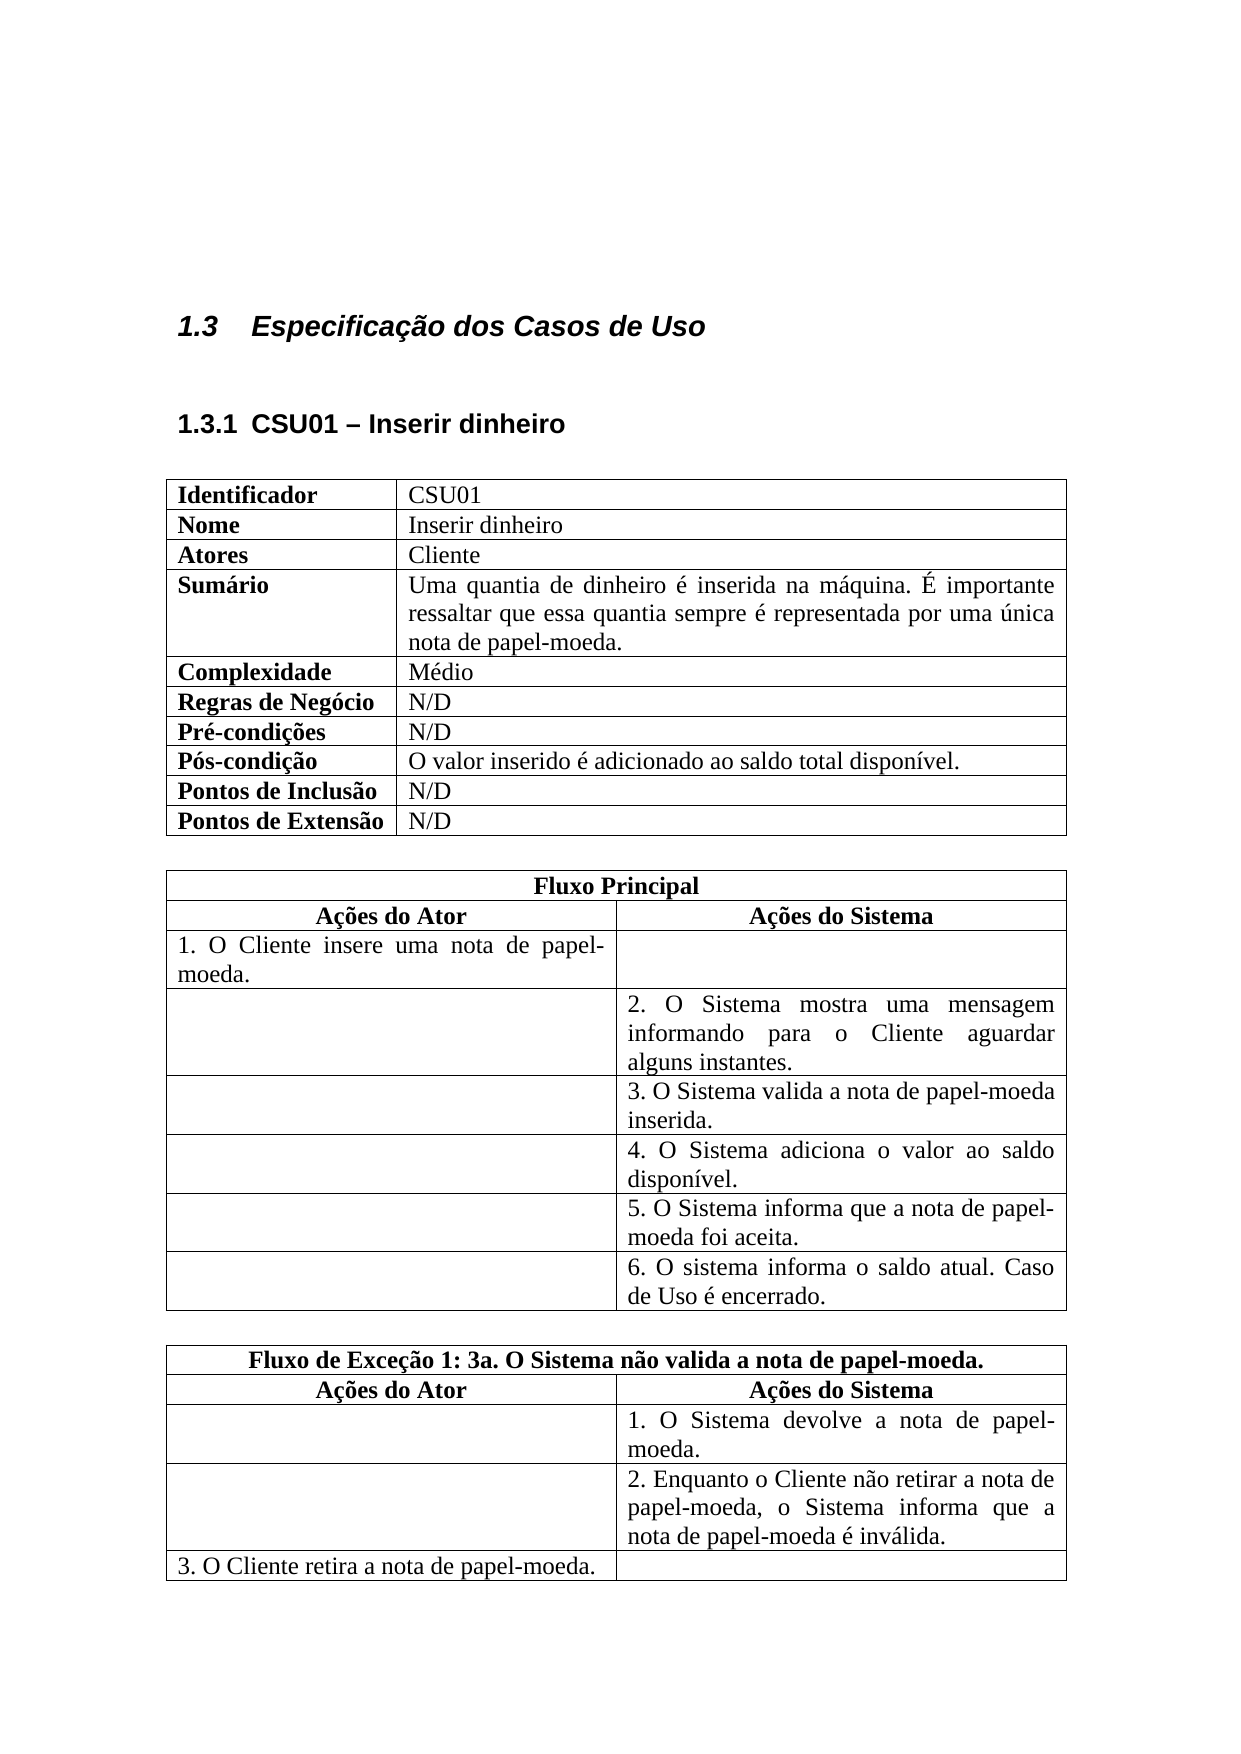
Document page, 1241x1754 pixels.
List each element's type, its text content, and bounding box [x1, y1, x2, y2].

table_cell 6. O sistema informa o saldo atual. Caso de Uso é encerrado. [617, 1252, 1066, 1309]
table_cell N/D [397, 717, 1066, 745]
table_cell 2. O Sistema mostra uma mensagem informando para o Cliente aguardar alguns instantes. [617, 989, 1066, 1075]
table_cell Pós-condição [167, 746, 396, 775]
table_cell [167, 989, 616, 1075]
table_cell Pontos de Inclusão [167, 776, 396, 805]
table_cell [617, 1551, 1066, 1580]
table_cell N/D [397, 806, 1066, 835]
table_cell [167, 1252, 616, 1309]
table_cell Regras de Negócio [167, 687, 396, 716]
table_cell Inserir dinheiro [397, 510, 1066, 539]
table_cell [167, 1135, 616, 1192]
table_cell 1. O Cliente insere uma nota de papel-moeda. [167, 931, 616, 988]
table_cell Pontos de Extensão [167, 806, 396, 835]
table_cell [617, 931, 1066, 988]
table_cell 1. O Sistema devolve a nota de papel-moeda. [617, 1405, 1066, 1463]
table_cell Uma quantia de dinheiro é inserida na máquina. É importante ressaltar que essa quantia sempre é representada por uma única nota de papel-moeda. [397, 570, 1066, 656]
table_cell 2. Enquanto o Cliente não retirar a nota de papel-moeda, o Sistema informa que a nota de papel-moeda é inválida. [617, 1464, 1066, 1550]
table_cell O valor inserido é adicionado ao saldo total disponível. [397, 746, 1066, 775]
table_cell Ações do Ator [167, 1375, 616, 1404]
table_cell N/D [397, 687, 1066, 716]
table_cell N/D [397, 776, 1066, 805]
table_cell Ações do Ator [167, 901, 616, 929]
table_cell 4. O Sistema adiciona o valor ao saldo disponível. [617, 1135, 1066, 1192]
table_header Fluxo Principal [167, 871, 1066, 900]
table_cell Médio [397, 657, 1066, 686]
table_cell Ações do Sistema [617, 1375, 1066, 1404]
table_cell [167, 1076, 616, 1134]
table_cell [167, 1405, 616, 1463]
table_cell Atores [167, 540, 396, 569]
table_cell 3. O Sistema valida a nota de papel-moeda inserida. [617, 1076, 1066, 1134]
table_cell Sumário [167, 570, 396, 656]
subtitle 1.3.1 CSU01 – Inserir dinheiro [177, 408, 1063, 439]
table_cell 5. O Sistema informa que a nota de papel-moeda foi aceita. [617, 1194, 1066, 1251]
table_cell 3. O Cliente retira a nota de papel-moeda. [167, 1551, 616, 1580]
table_cell Ações do Sistema [617, 901, 1066, 929]
table_header CSU01 [397, 480, 1066, 509]
table_cell [167, 1464, 616, 1550]
table_cell Complexidade [167, 657, 396, 686]
table_header Fluxo de Exceção 1: 3a. O Sistema não valida a nota de papel-moeda. [167, 1346, 1066, 1374]
table_cell Cliente [397, 540, 1066, 569]
table_cell Nome [167, 510, 396, 539]
table_cell [167, 1194, 616, 1251]
table_cell Pré-condições [167, 717, 396, 745]
subtitle 1.3 Especificação dos Casos de Uso [177, 309, 1063, 342]
table_header Identificador [167, 480, 396, 509]
